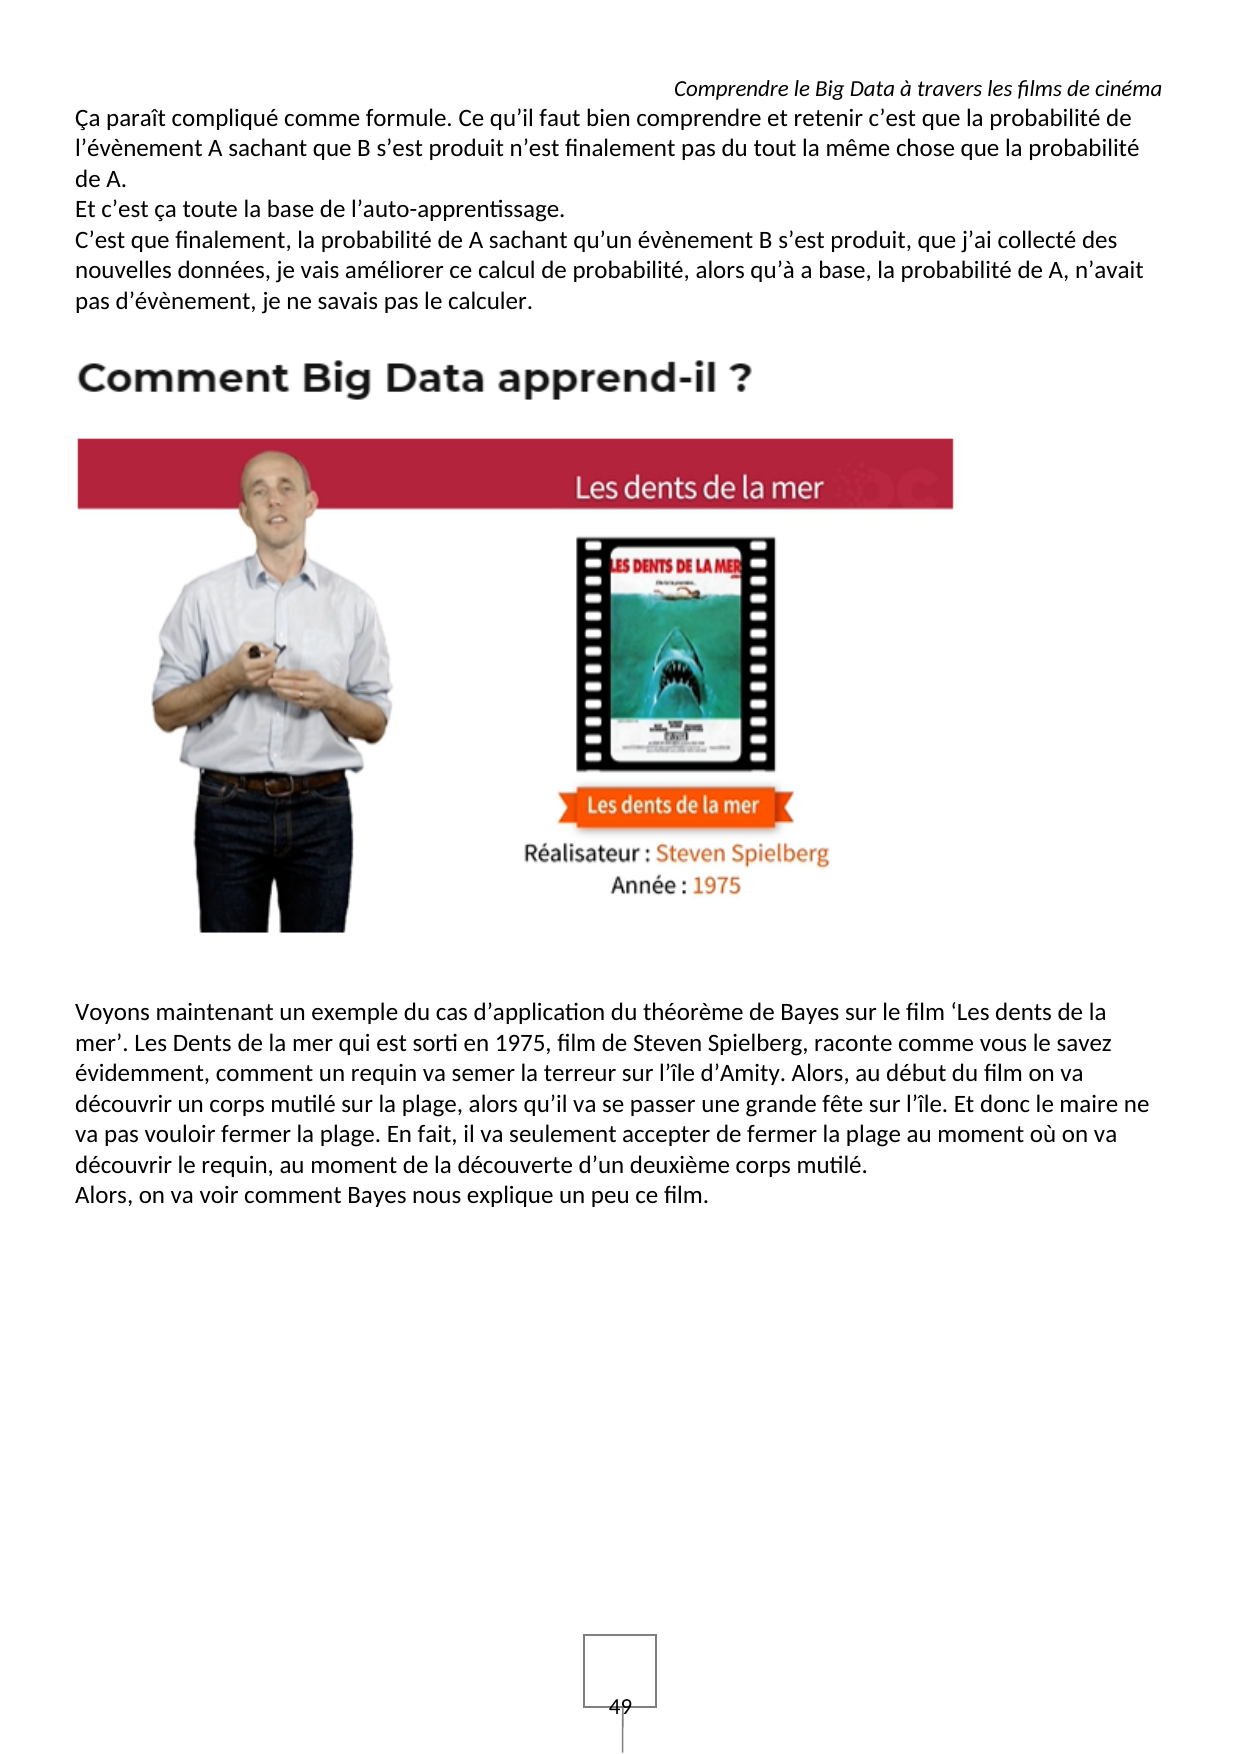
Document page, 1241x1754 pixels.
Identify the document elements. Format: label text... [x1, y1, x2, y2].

text Ça paraît compliqué comme formule. Ce qu’il faut bien comprendre et retenir c’est que la probabilité de l’évènement A sachant que B s’est produit n’est finalement pas du tout la même chose que la probabilité de A. [75, 102, 1165, 193]
text Alors, on va voir comment Bayes nous explique un peu ce film. [75, 1179, 1165, 1210]
picture [75, 346, 958, 936]
text Voyons maintenant un exemple du cas d’application du théorème de Bayes sur le film ‘Les dents de la mer’. Les Dents de la mer qui est sorti en 1975, film de Steven Spielberg, raconte comme vous le savez évidemment, comment un requin va semer la terreur sur l’île d’Amity. Alors, au début du film on va découvrir un corps mutilé sur la plage, alors qu’il va se passer une grande fête sur l’île. Et donc le maire ne va pas vouloir fermer la plage. En fait, il va seulement accepter de fermer la plage au moment où on va découvrir le requin, au moment de la découverte d’un deuxième corps mutilé. [75, 996, 1165, 1179]
text Et c’est ça toute la base de l’auto-apprentissage. [75, 193, 1165, 224]
text C’est que finalement, la probabilité de A sachant qu’un évènement B s’est produit, que j’ai collecté des nouvelles données, je vais améliorer ce calcul de probabilité, alors qu’à a base, la probabilité de A, n’avait pas d’évènement, je ne savais pas le calculer. [75, 224, 1165, 315]
